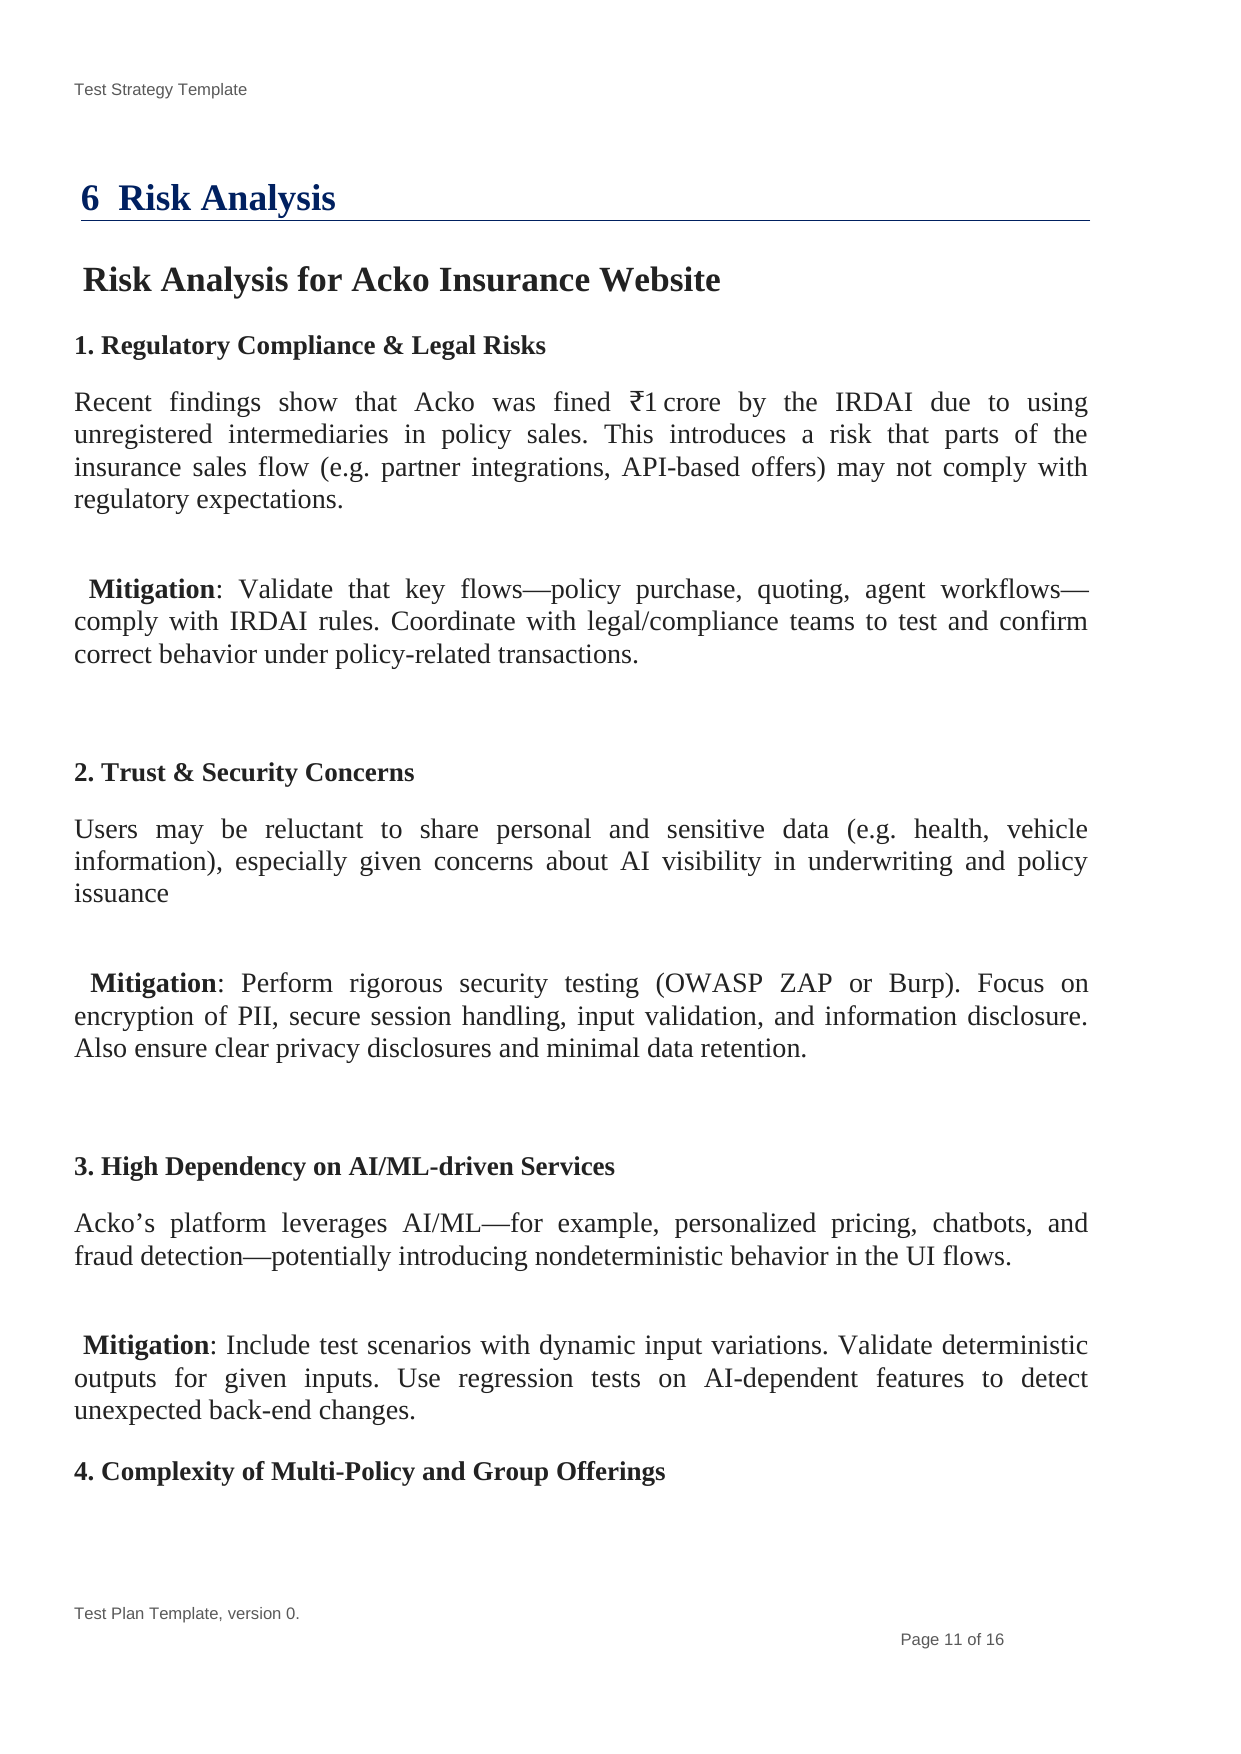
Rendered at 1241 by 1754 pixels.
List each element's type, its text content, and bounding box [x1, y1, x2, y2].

subtitle Risk Analysis [81, 175, 1090, 220]
text Mitigation: Validate that key flows—policy purchase, quoting, agent workflows—comply with IRDAI rules. Coordinate with legal/compliance teams to test and confirm correct behavior under policy-related transactions. [74, 539, 1090, 669]
text Acko’s platform leverages AI/ML—for example, personalized pricing, chatbots, and fraud detection—potentially introducing nondeterministic behavior in the UI flows. [74, 1206, 1090, 1271]
subtitle 1. Regulatory Compliance & Legal Risks [74, 329, 1090, 360]
subtitle 4. Complexity of Multi-Policy and Group Offerings [74, 1455, 1090, 1486]
subtitle 2. Trust & Security Concerns [74, 756, 1090, 787]
subtitle Risk Analysis for Acko Insurance Website [74, 259, 1090, 299]
text Mitigation: Include test scenarios with dynamic input variations. Validate deterministic outputs for given inputs. Use regression tests on AI-dependent features to detect unexpected back-end changes. [74, 1296, 1090, 1426]
text Recent findings show that Acko was fined ₹1 crore by the IRDAI due to using unregistered intermediaries in policy sales. This introduces a risk that parts of the insurance sales flow (e.g. partner integrations, API-based offers) may not comply with regulatory expectations. [74, 385, 1090, 514]
subtitle 3. High Dependency on AI/ML-driven Services [74, 1150, 1090, 1181]
text Mitigation: Perform rigorous security testing (OWASP ZAP or Burp). Focus on encryption of PII, secure session handling, input validation, and information disclosure. Also ensure clear privacy disclosures and minimal data retention. [74, 934, 1090, 1063]
text Users may be reluctant to share personal and sensitive data (e.g. health, vehicle information), especially given concerns about AI visibility in underwriting and policy issuance [74, 812, 1090, 909]
